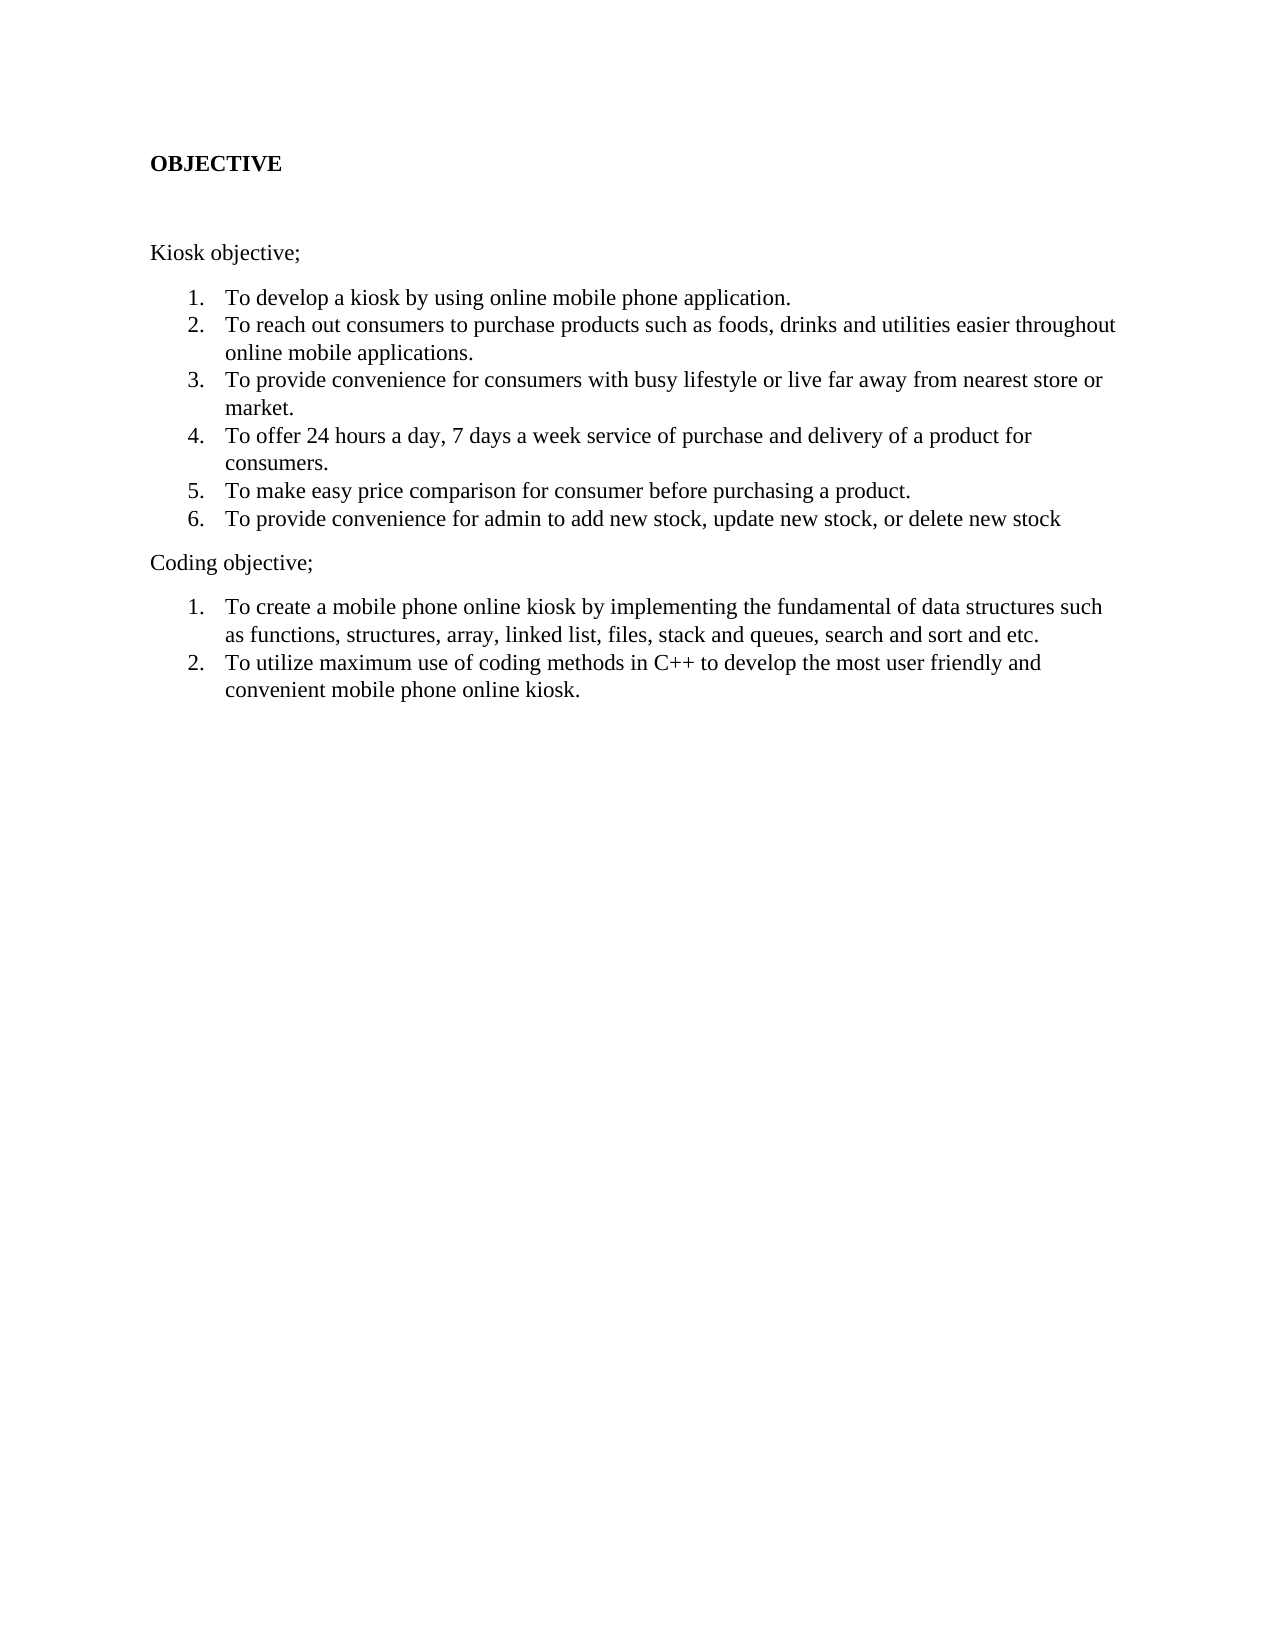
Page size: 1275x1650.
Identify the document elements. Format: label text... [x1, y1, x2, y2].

list To offer 24 hours a day, 7 days a week service of purchase and delivery of a product for consumers. [187, 422, 1125, 476]
list To create a mobile phone online kiosk by implementing the fundamental of data structures such as functions, structures, array, linked list, files, stack and queues, search and sort and etc. [187, 593, 1125, 647]
list To utilize maximum use of coding methods in C++ to develop the most user friendly and convenient mobile phone online kiosk. [187, 649, 1125, 703]
list To make easy price comparison for consumer before purchasing a product. [187, 477, 1125, 503]
text Coding objective; [150, 549, 1125, 575]
list To reach out consumers to purchase products such as foods, drinks and utilities easier throughout online mobile applications. [187, 311, 1125, 365]
list To provide convenience for admin to add new stock, update new stock, or delete new stock [187, 504, 1125, 531]
text Kiosk objective; [150, 239, 1125, 266]
list To develop a kiosk by using online mobile phone application. [187, 284, 1125, 310]
list To provide convenience for consumers with busy lifestyle or live far away from nearest store or market. [187, 367, 1125, 421]
text OBJECTIVE [150, 150, 1125, 176]
